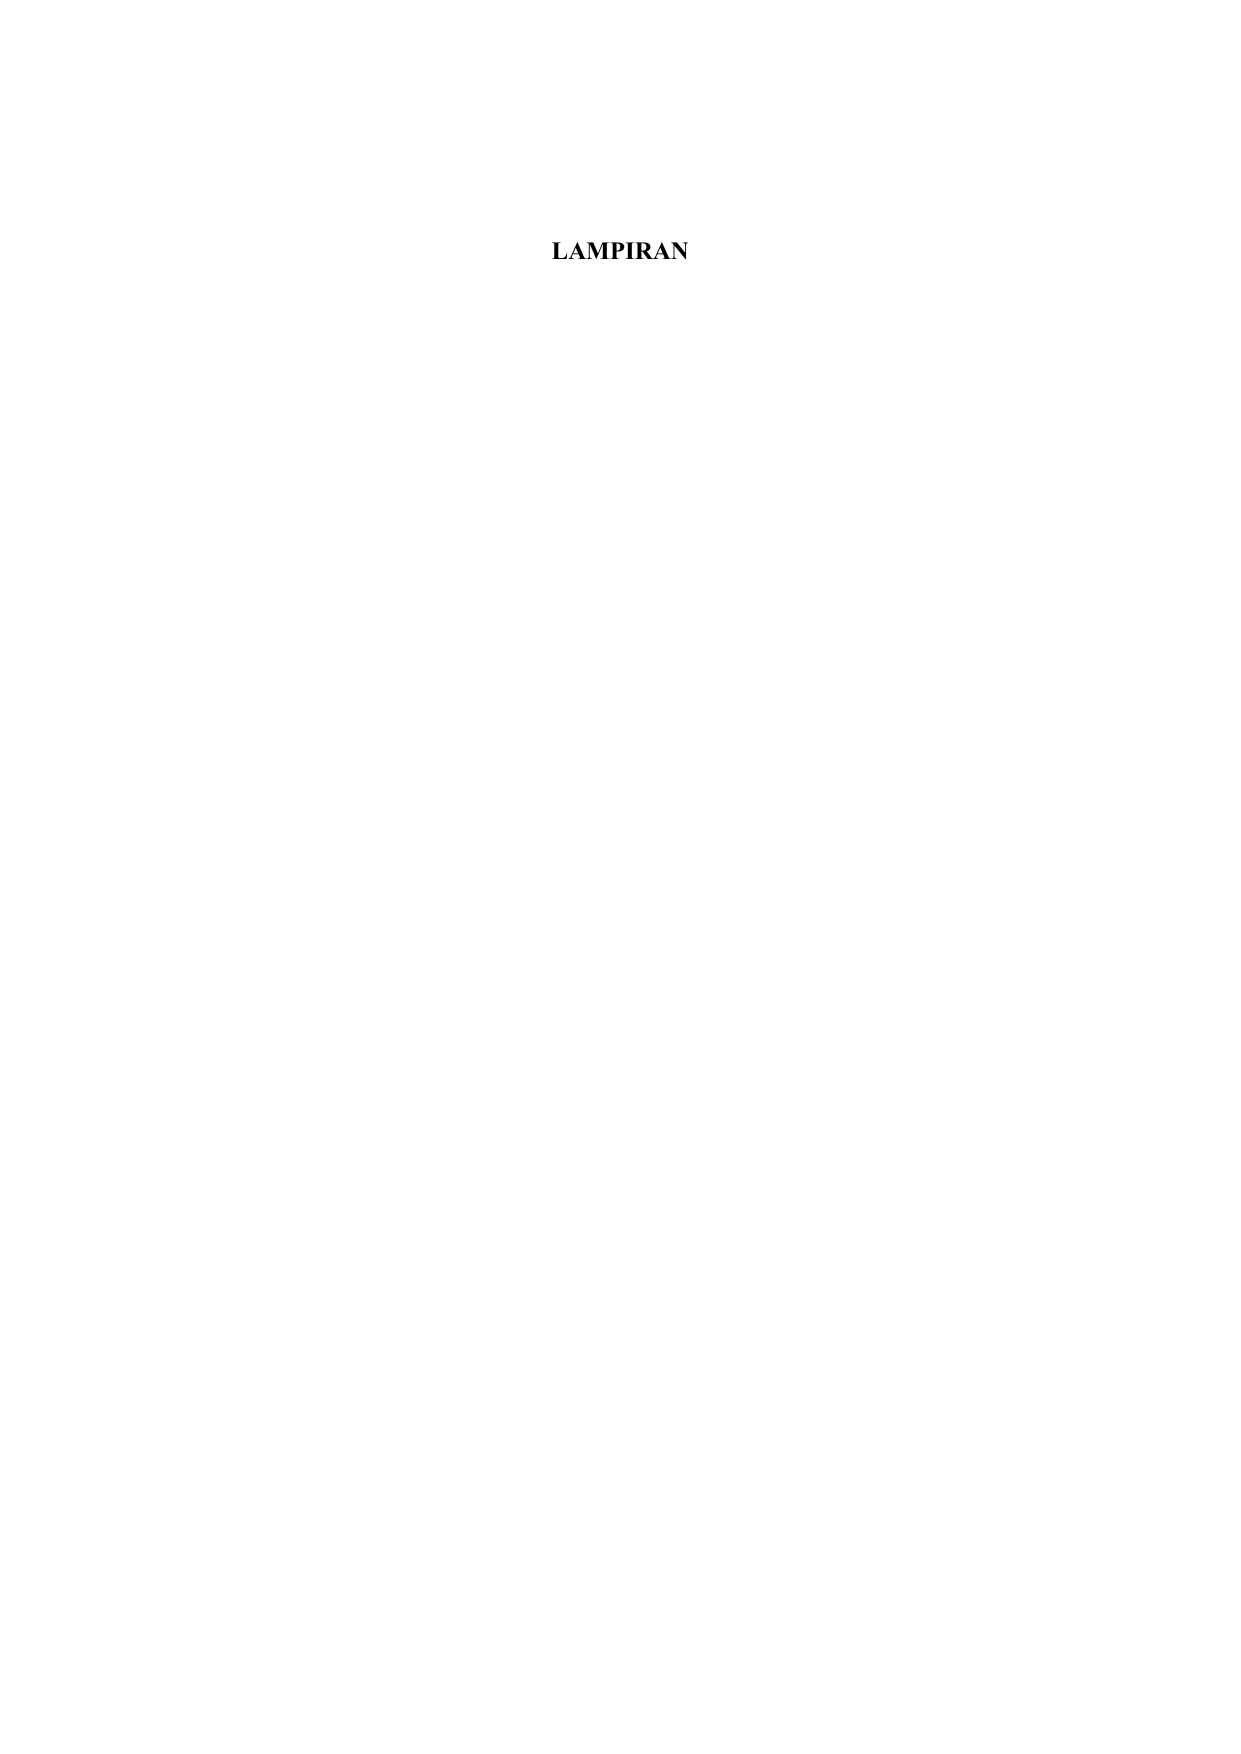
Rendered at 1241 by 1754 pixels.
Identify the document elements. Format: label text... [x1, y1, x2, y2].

text LAMPIRAN [150, 236, 1090, 265]
